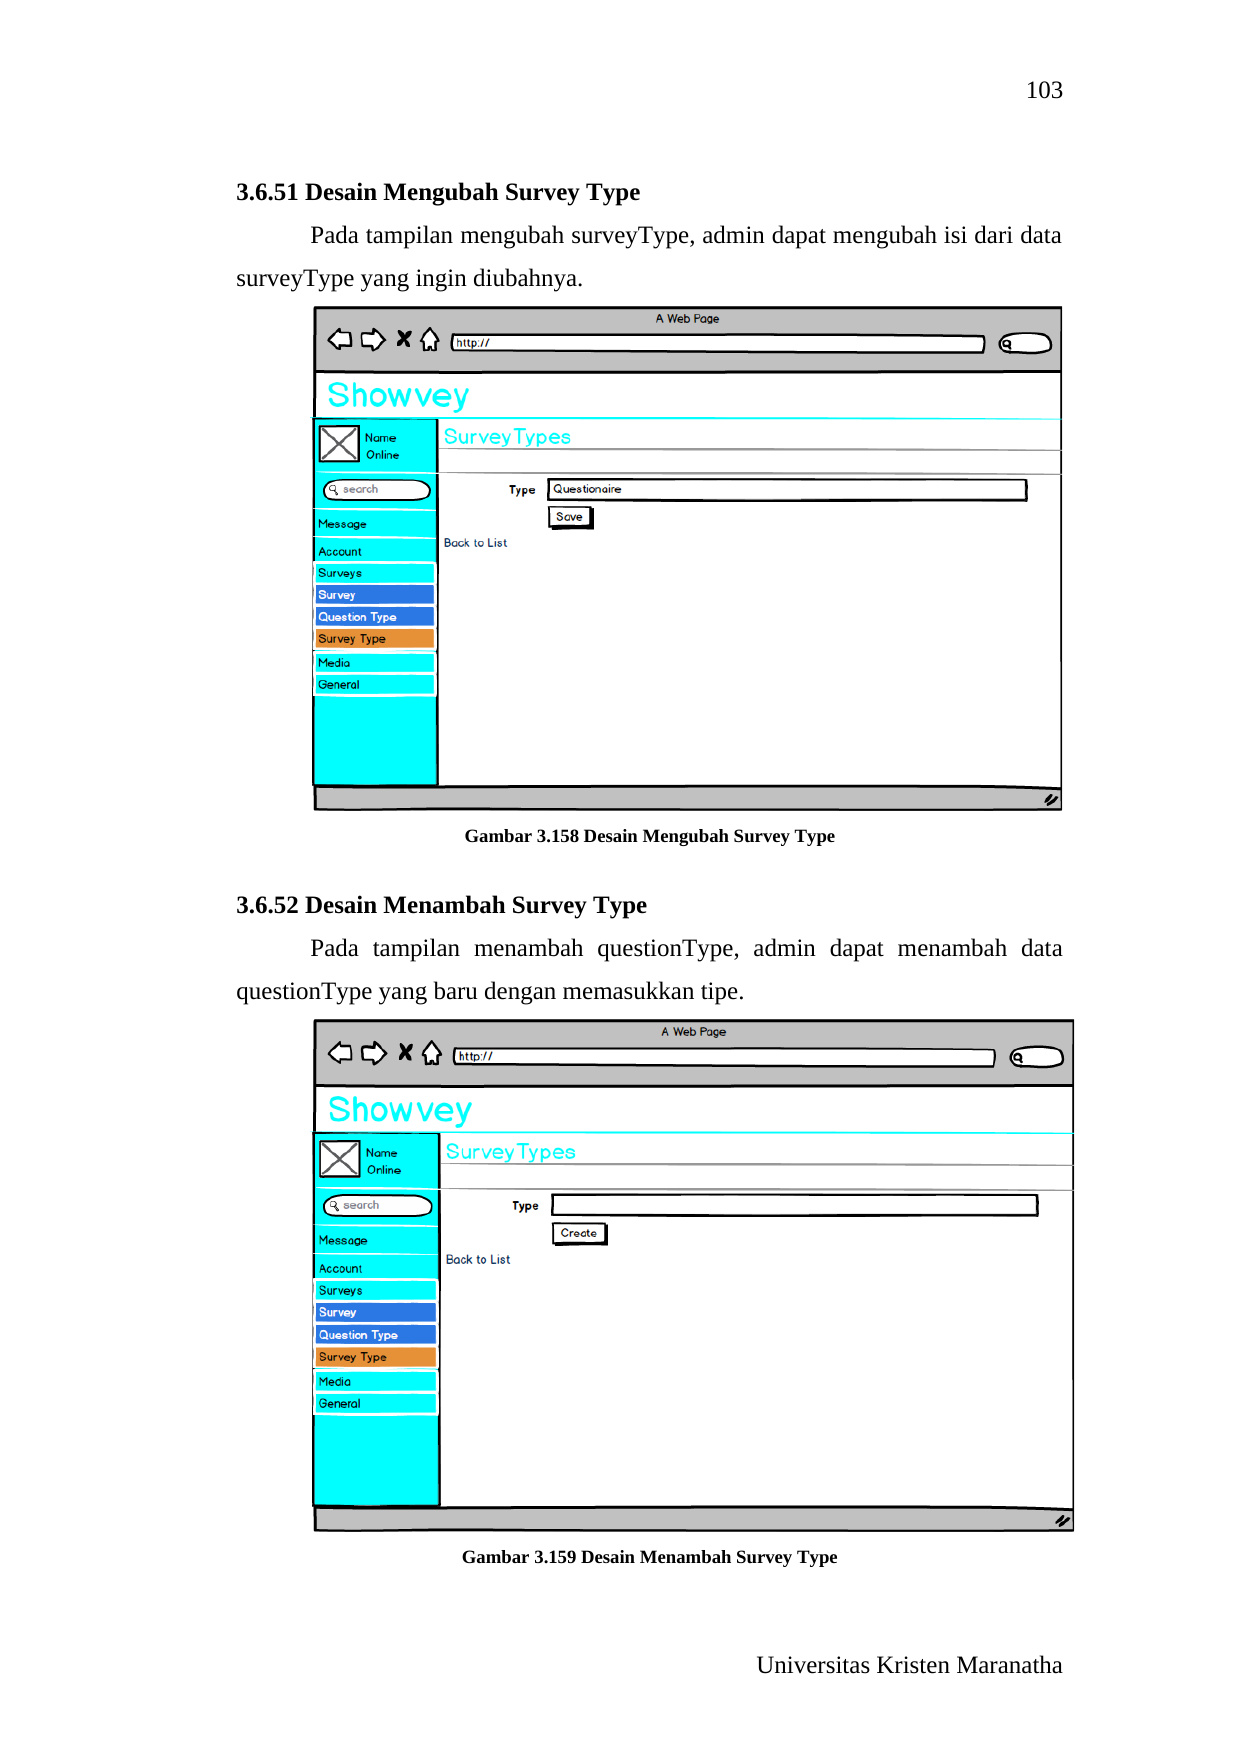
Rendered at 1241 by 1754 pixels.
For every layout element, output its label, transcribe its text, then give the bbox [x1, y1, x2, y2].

subtitle Desain Mengubah Survey Type [236, 177, 1063, 206]
subtitle Desain Menambah Survey Type [236, 890, 1063, 918]
picture [310, 1019, 1075, 1532]
picture [310, 306, 1063, 811]
text Pada tampilan mengubah surveyType, admin dapat mengubah isi dari data surveyType yang ingin diubahnya. [236, 220, 1063, 292]
text Pada tampilan menambah questionType, admin dapat menambah data questionType yang baru dengan memasukkan tipe. [236, 933, 1063, 1005]
